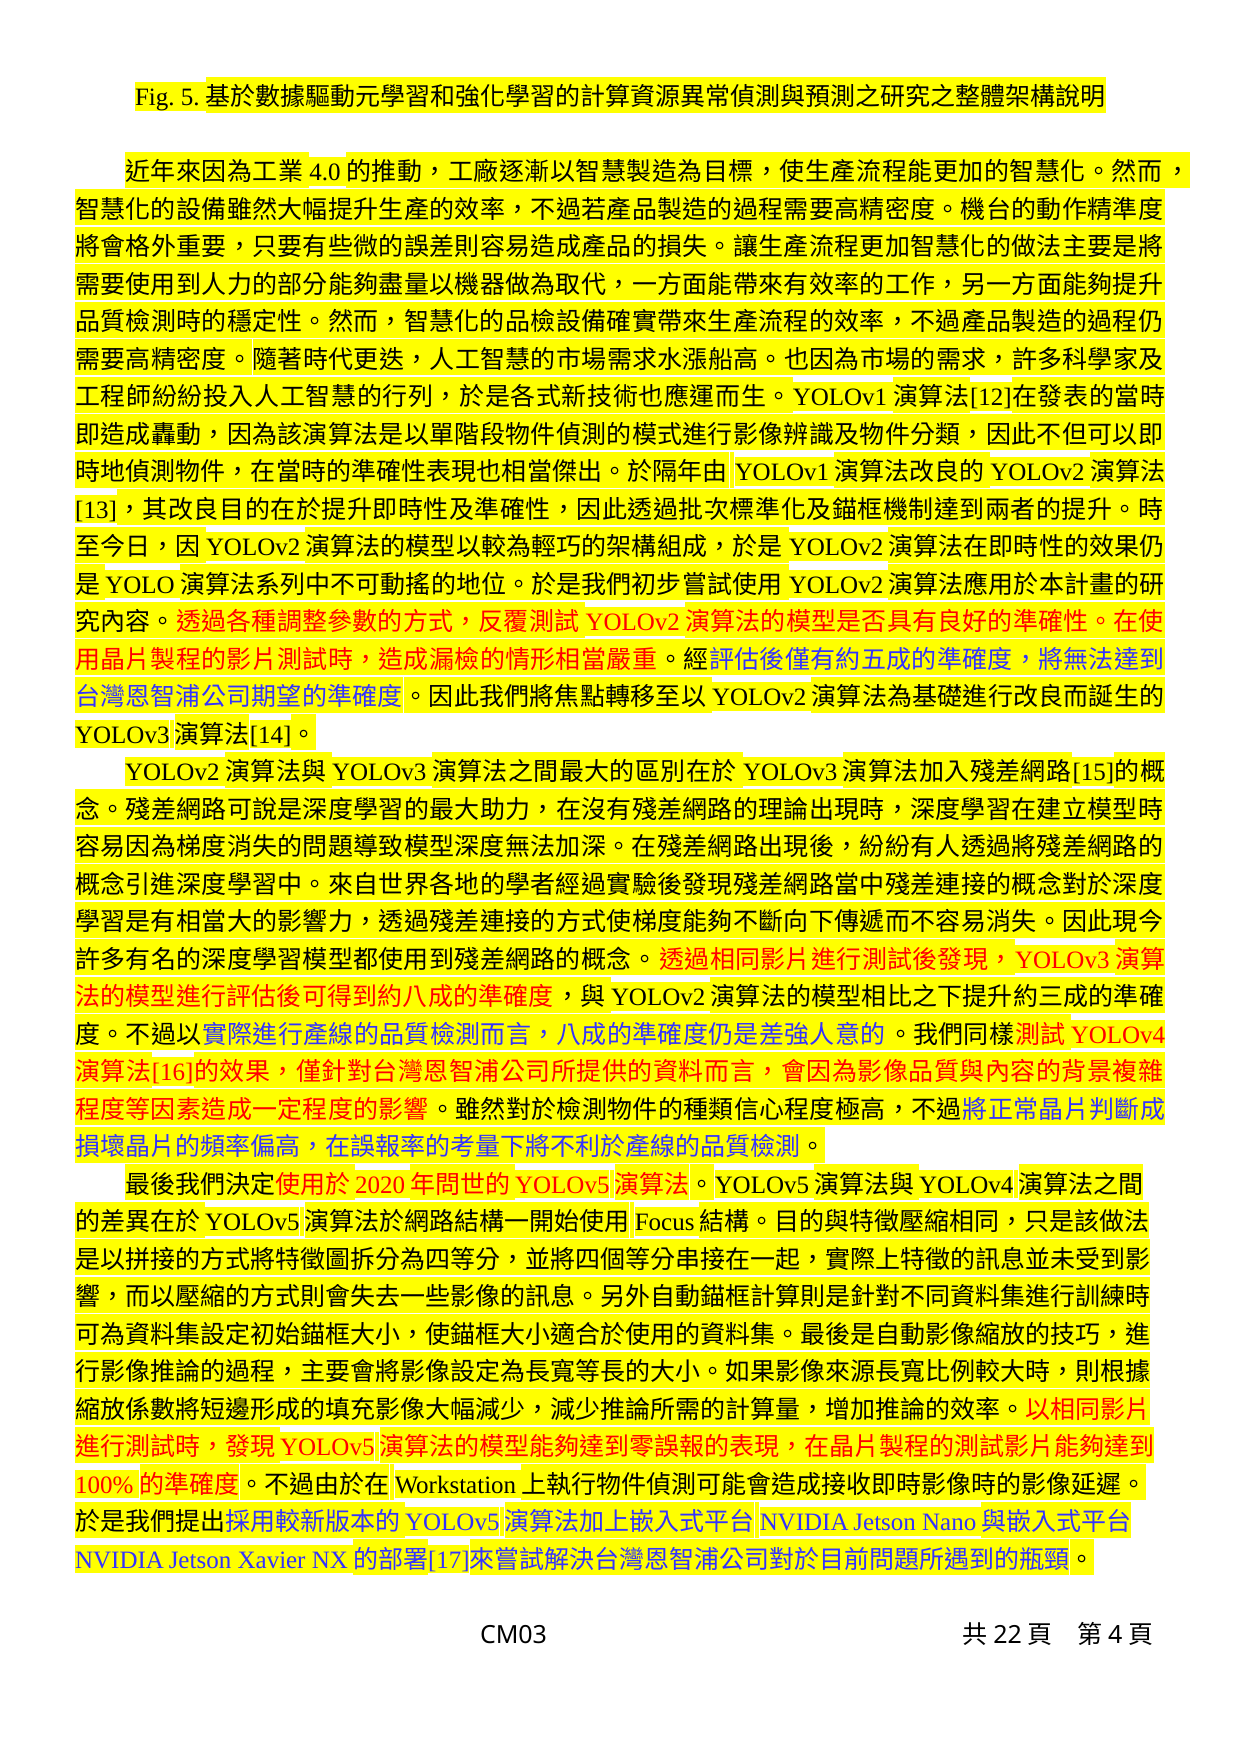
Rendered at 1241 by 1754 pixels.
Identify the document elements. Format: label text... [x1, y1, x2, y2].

text 最後我們決定使用於2020年問世的YOLOv5演算法。YOLOv5演算法與YOLOv4演算法之間的差異在於YOLOv5演算法於網路結構一開始使用Focus結構。目的與特徵壓縮相同，只是該做法是以拼接的方式將特徵圖拆分為四等分，並將四個等分串接在一起，實際上特徵的訊息並未受到影響，而以壓縮的方式則會失去一些影像的訊息。另外自動錨框計算則是針對不同資料集進行訓練時可為資料集設定初始錨框大小，使錨框大小適合於使用的資料集。最後是自動影像縮放的技巧，進行影像推論的過程，主要會將影像設定為長寬等長的大小。如果影像來源長寬比例較大時，則根據縮放係數將短邊形成的填充影像大幅減少，減少推論所需的計算量，增加推論的效率。以相同影片進行測試時，發現YOLOv5演算法的模型能夠達到零誤報的表現，在晶片製程的測試影片能夠達到100% 的準確度。不過由於在Workstation上執行物件偵測可能會造成接收即時影像時的影像延遲。於是我們提出採用較新版本的YOLOv5演算法加上嵌入式平台NVIDIA Jetson Nano與嵌入式平台NVIDIA Jetson Xavier NX的部署[17]來嘗試解決台灣恩智浦公司對於目前問題所遇到的瓶頸。 [75, 1163, 1165, 1576]
text Fig. 5. 基於數據驅動元學習和強化學習的計算資源異常偵測與預測之研究之整體架構說明 [75, 76, 1165, 113]
text 近年來因為工業4.0的推動，工廠逐漸以智慧製造為目標，使生產流程能更加的智慧化。然而，智慧化的設備雖然大幅提升生產的效率，不過若產品製造的過程需要高精密度。機台的動作精準度將會格外重要，只要有些微的誤差則容易造成產品的損失。讓生產流程更加智慧化的做法主要是將需要使用到人力的部分能夠盡量以機器做為取代，一方面能帶來有效率的工作，另一方面能夠提升品質檢測時的穩定性。然而，智慧化的品檢設備確實帶來生產流程的效率，不過產品製造的過程仍需要高精密度。隨著時代更迭，人工智慧的市場需求水漲船高。也因為市場的需求，許多科學家及工程師紛紛投入人工智慧的行列，於是各式新技術也應運而生。YOLOv1演算法[12]在發表的當時即造成轟動，因為該演算法是以單階段物件偵測的模式進行影像辨識及物件分類，因此不但可以即時地偵測物件，在當時的準確性表現也相當傑出。於隔年由YOLOv1演算法改良的YOLOv2演算法[13]，其改良目的在於提升即時性及準確性，因此透過批次標準化及錨框機制達到兩者的提升。時至今日，因YOLOv2演算法的模型以較為輕巧的架構組成，於是YOLOv2演算法在即時性的效果仍是YOLO演算法系列中不可動搖的地位。於是我們初步嘗試使用YOLOv2演算法應用於本計畫的研究內容。透過各種調整參數的方式，反覆測試YOLOv2演算法的模型是否具有良好的準確性。在使用晶片製程的影片測試時，造成漏檢的情形相當嚴重。經評估後僅有約五成的準確度，將無法達到台灣恩智浦公司期望的準確度。因此我們將焦點轉移至以YOLOv2演算法為基礎進行改良而誕生的YOLOv3演算法[14]。 [75, 675, 1165, 751]
